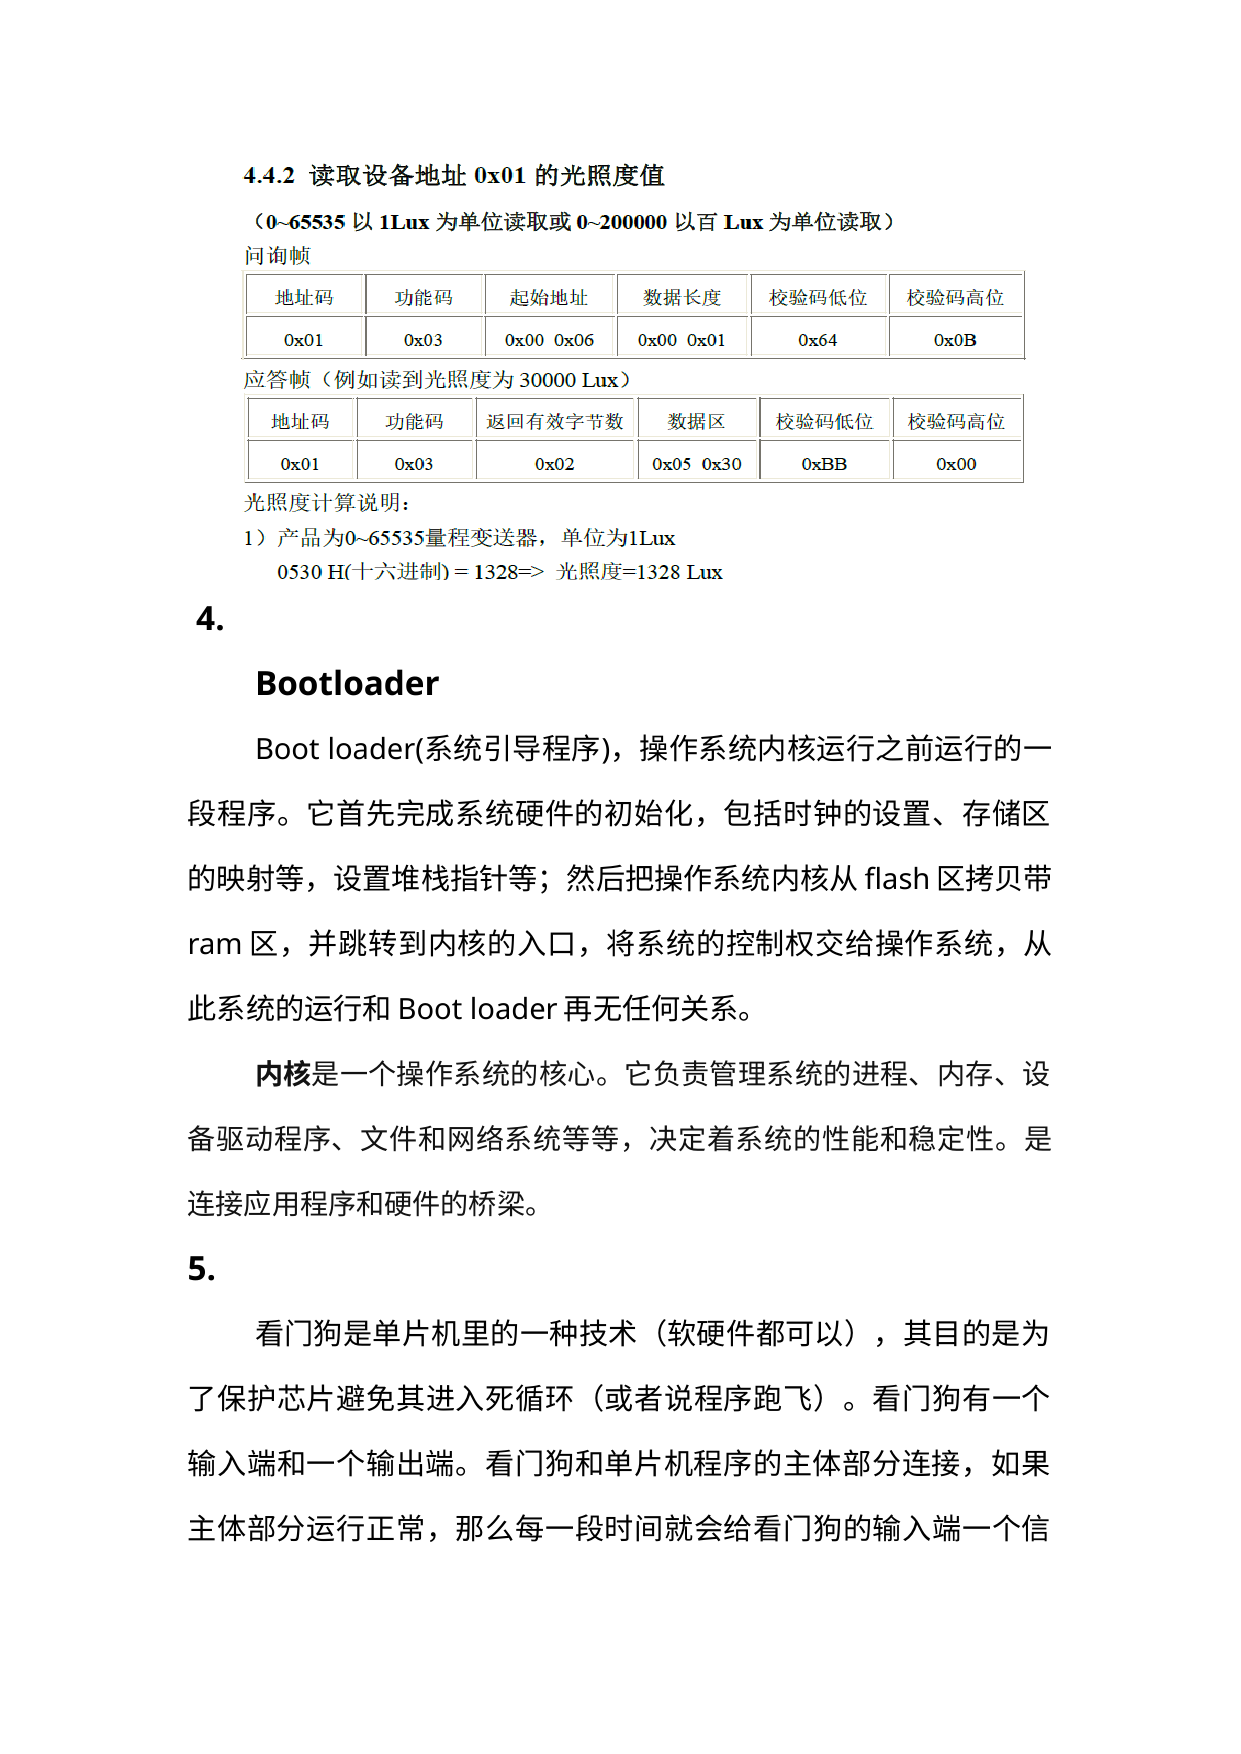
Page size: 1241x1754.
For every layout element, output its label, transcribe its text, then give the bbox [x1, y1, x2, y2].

picture [187, 162, 1053, 580]
text Boot loader(系统引导程序)，操作系统内核运行之前运行的一段程序。它首先完成系统硬件的初始化，包括时钟的设置、存储区的映射等，设置堆栈指针等；然后把操作系统内核从flash区拷贝带ram区，并跳转到内核的入口，将系统的控制权交给操作系统，从此系统的运行和Boot loader再无任何关系。 [187, 714, 1053, 1039]
text Bootloader [187, 649, 1053, 714]
text 5. [187, 1234, 1053, 1299]
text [187, 1299, 1053, 1559]
text 4. [187, 584, 1053, 649]
text 内核是一个操作系统的核心。它负责管理系统的进程、内存、设备驱动程序、文件和网络系统等等，决定着系统的性能和稳定性。是连接应用程序和硬件的桥梁。 [187, 1039, 1053, 1234]
